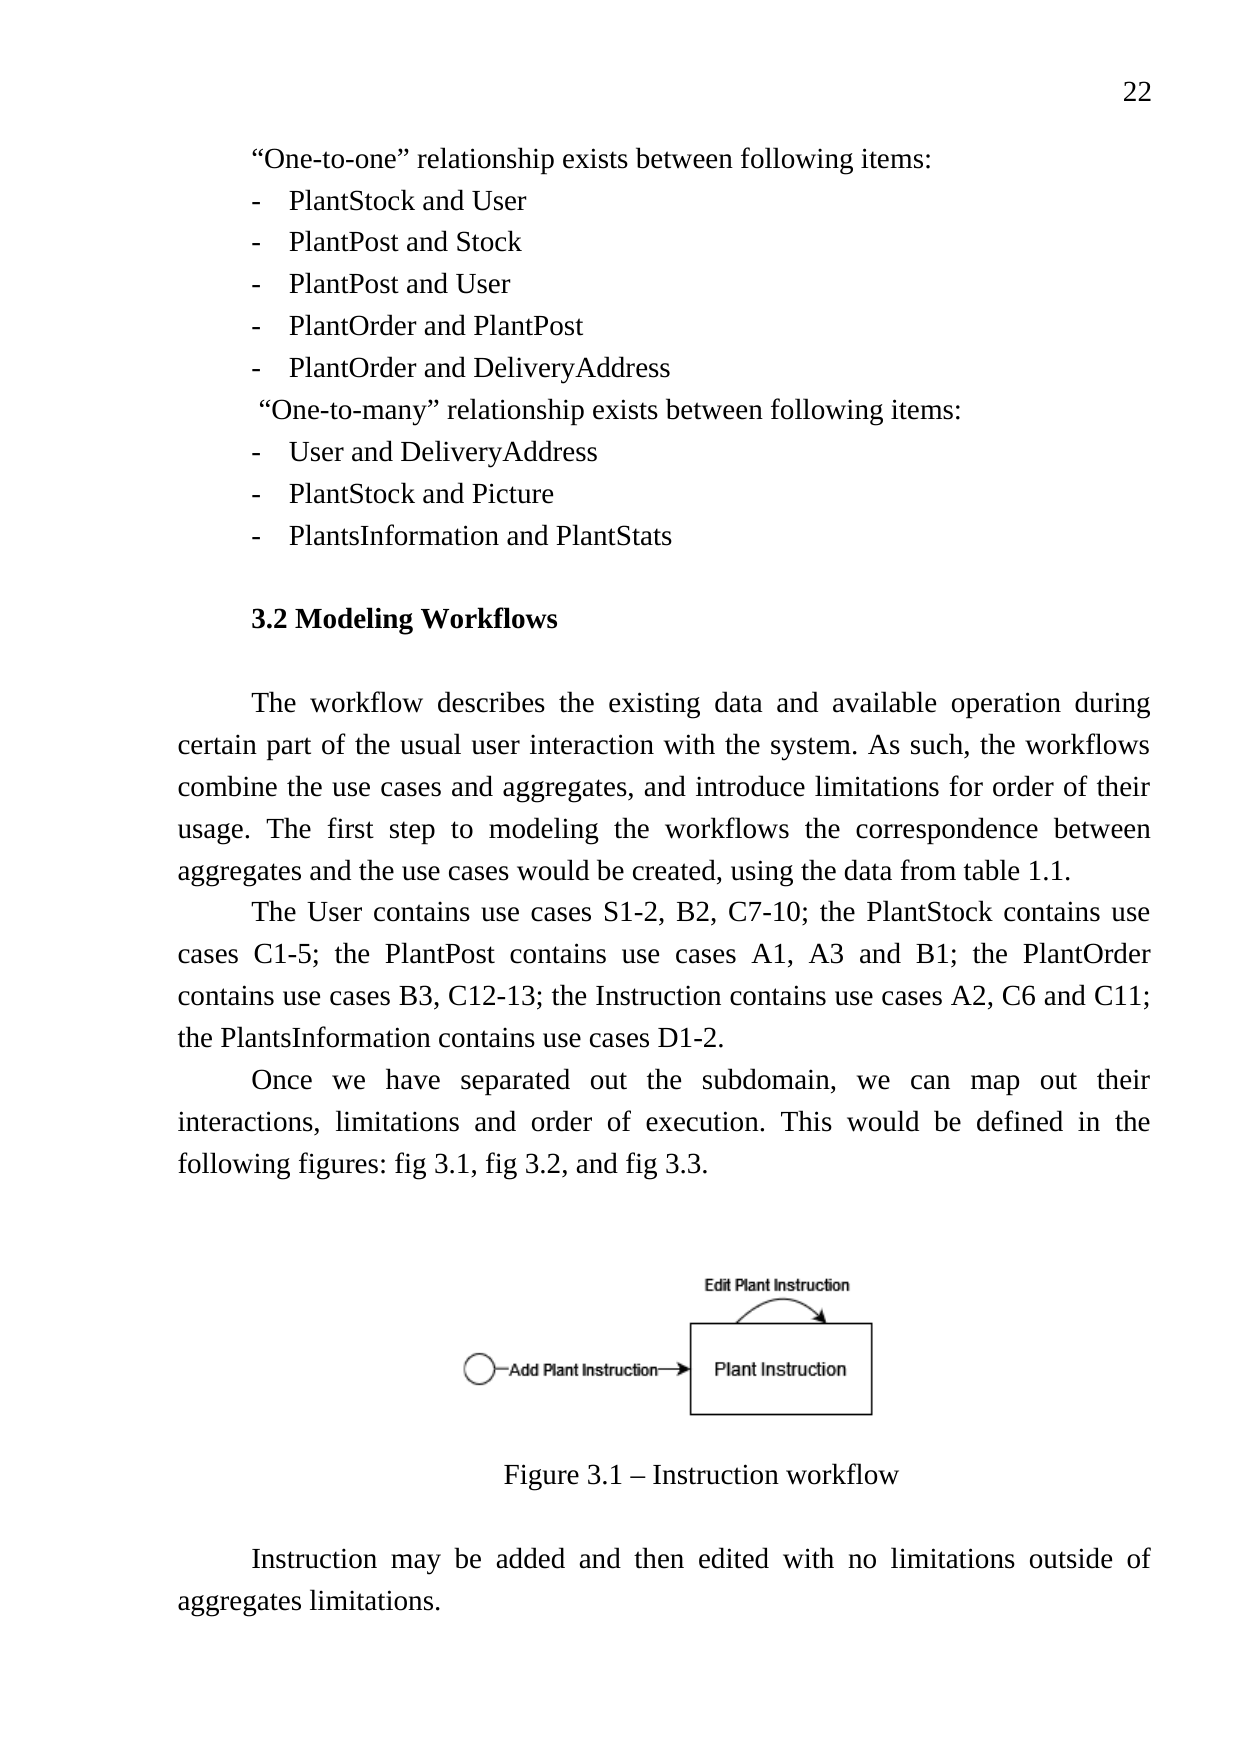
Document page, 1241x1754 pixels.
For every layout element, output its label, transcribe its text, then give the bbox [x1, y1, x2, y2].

list PlantStock and User [251, 183, 1152, 216]
list User and DeliveryAddress [251, 434, 1152, 467]
picture [417, 1229, 912, 1458]
list PlantPost and User [251, 266, 1152, 300]
list PlantPost and Stock [251, 224, 1152, 258]
list PlantsInformation and PlantStats [251, 518, 1152, 551]
text Instruction may be added and then edited with no limitations outside of aggregates limitations. [177, 1541, 1152, 1617]
list PlantStock and Picture [251, 476, 1152, 509]
text Once we have separated out the subdomain, we can map out their interactions, limitations and order of execution. This would be defined in the following figures: fig 3.1, fig 3.2, and fig 3.3. [177, 1062, 1152, 1179]
text Figure 3.1 – Instruction workflow [177, 1457, 1152, 1491]
list PlantOrder and PlantPost [251, 308, 1152, 342]
text The workflow describes the existing data and available operation during certain part of the usual user interaction with the system. As such, the workflows combine the use cases and aggregates, and introduce limitations for order of their usage. The first step to modeling the workflows the correspondence between aggregates and the use cases would be created, using the data from table 1.1. [177, 685, 1152, 886]
text “One-to-many” relationship exists between following items: [177, 392, 1152, 426]
list PlantOrder and DeliveryAddress [251, 350, 1152, 384]
text The User contains use cases S1-2, B2, C7-10; the PlantStock contains use cases C1-5; the PlantPost contains use cases A1, A3 and B1; the PlantOrder contains use cases B3, C12-13; the Instruction contains use cases A2, C6 and C11; the PlantsInformation contains use cases D1-2. [177, 894, 1152, 1054]
subtitle 3.2 Modeling Workflows [177, 601, 1152, 635]
text “One-to-one” relationship exists between following items: [177, 141, 1152, 174]
